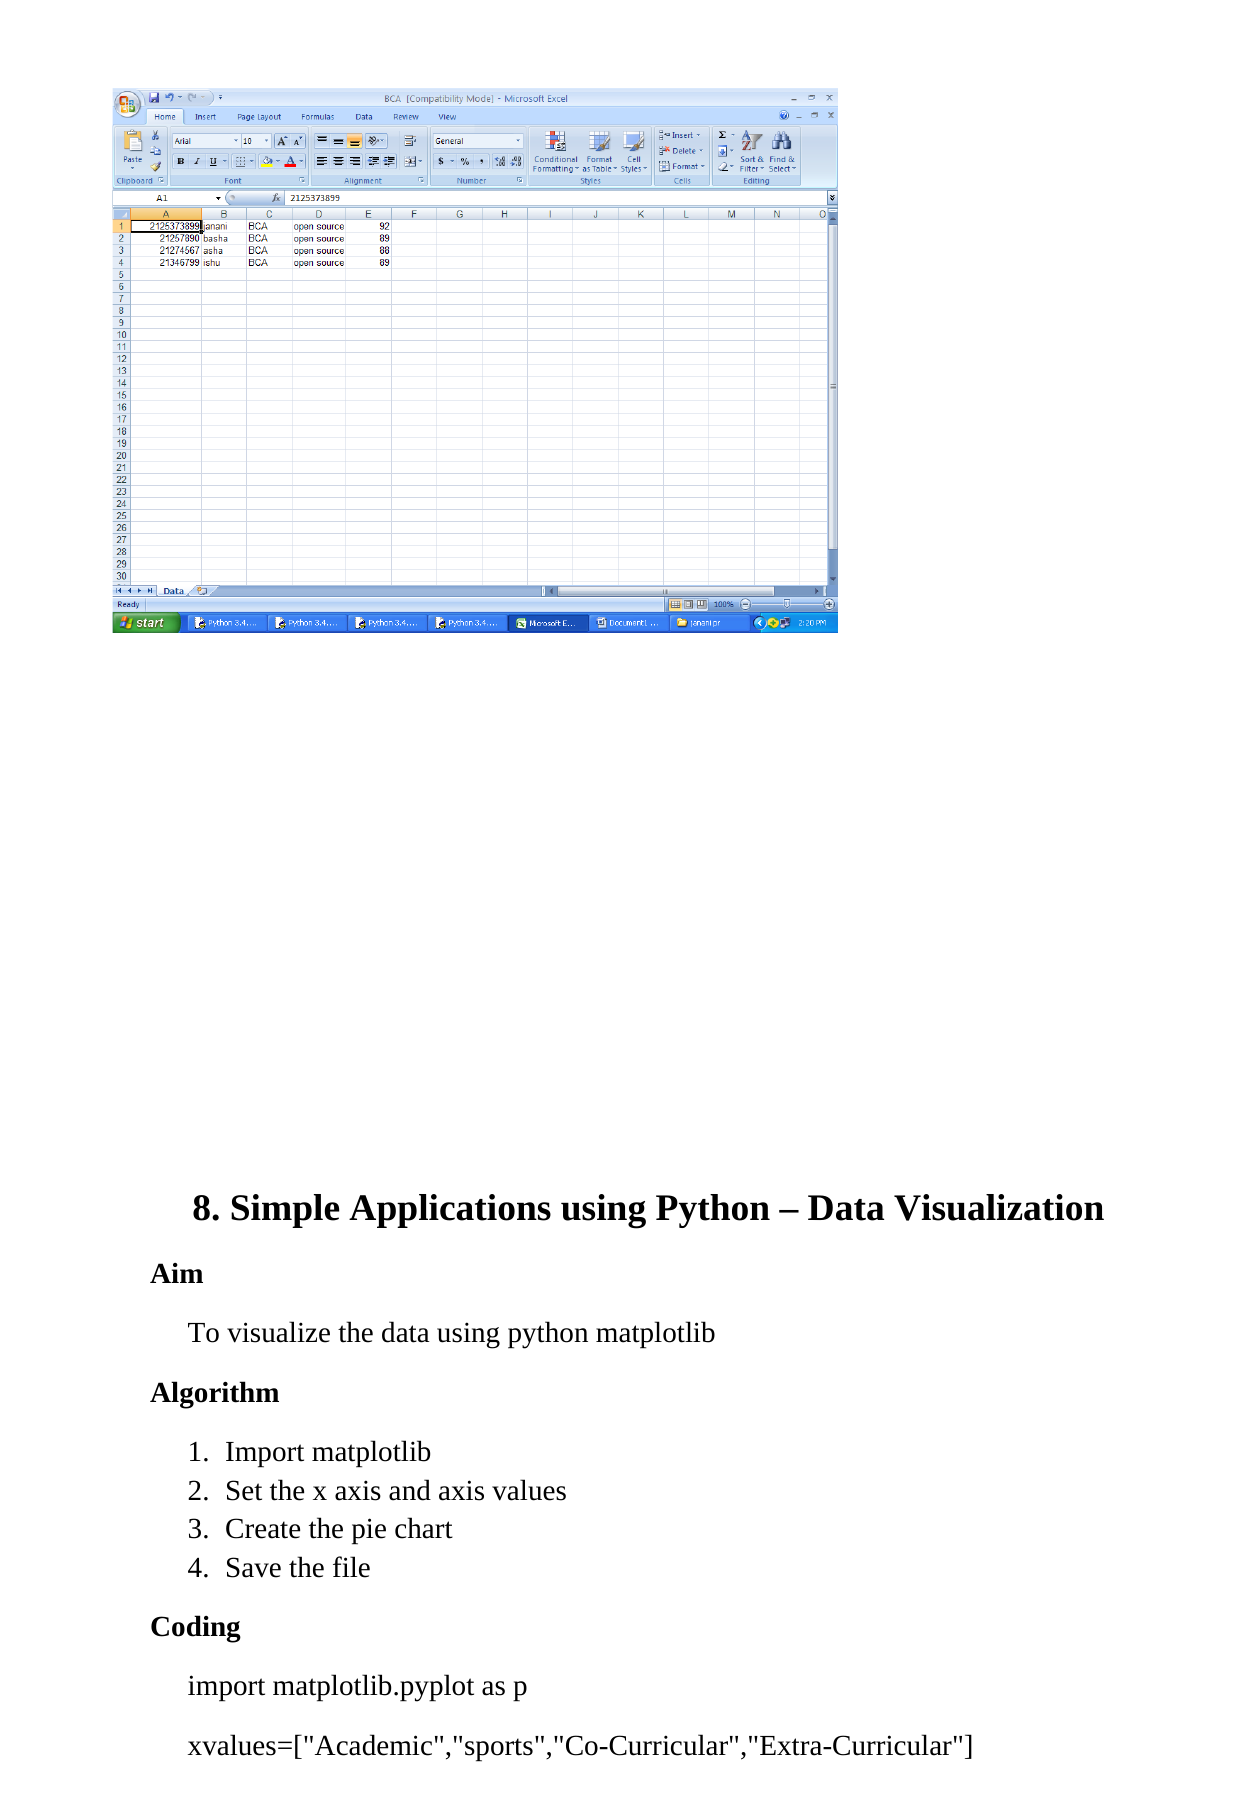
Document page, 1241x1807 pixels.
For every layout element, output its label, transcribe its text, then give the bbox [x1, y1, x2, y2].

list Save the file [187, 1550, 1146, 1583]
picture [112, 88, 838, 633]
text import matplotlib.pyplot as p [187, 1668, 1146, 1702]
list Import matplotlib [187, 1434, 1146, 1468]
text xvalues=["Academic","sports","Co-Curricular","Extra-Curricular"] [187, 1728, 1146, 1761]
text Algorithm [150, 1375, 1146, 1408]
list Set the x axis and axis values [187, 1473, 1146, 1506]
text Coding [150, 1609, 1146, 1643]
text To visualize the data using python matplotlib [150, 1315, 1146, 1349]
list Simple Applications using Python – Data Visualization [150, 1186, 1146, 1229]
text Aim [150, 1256, 1146, 1289]
list Create the pie chart [187, 1511, 1146, 1545]
